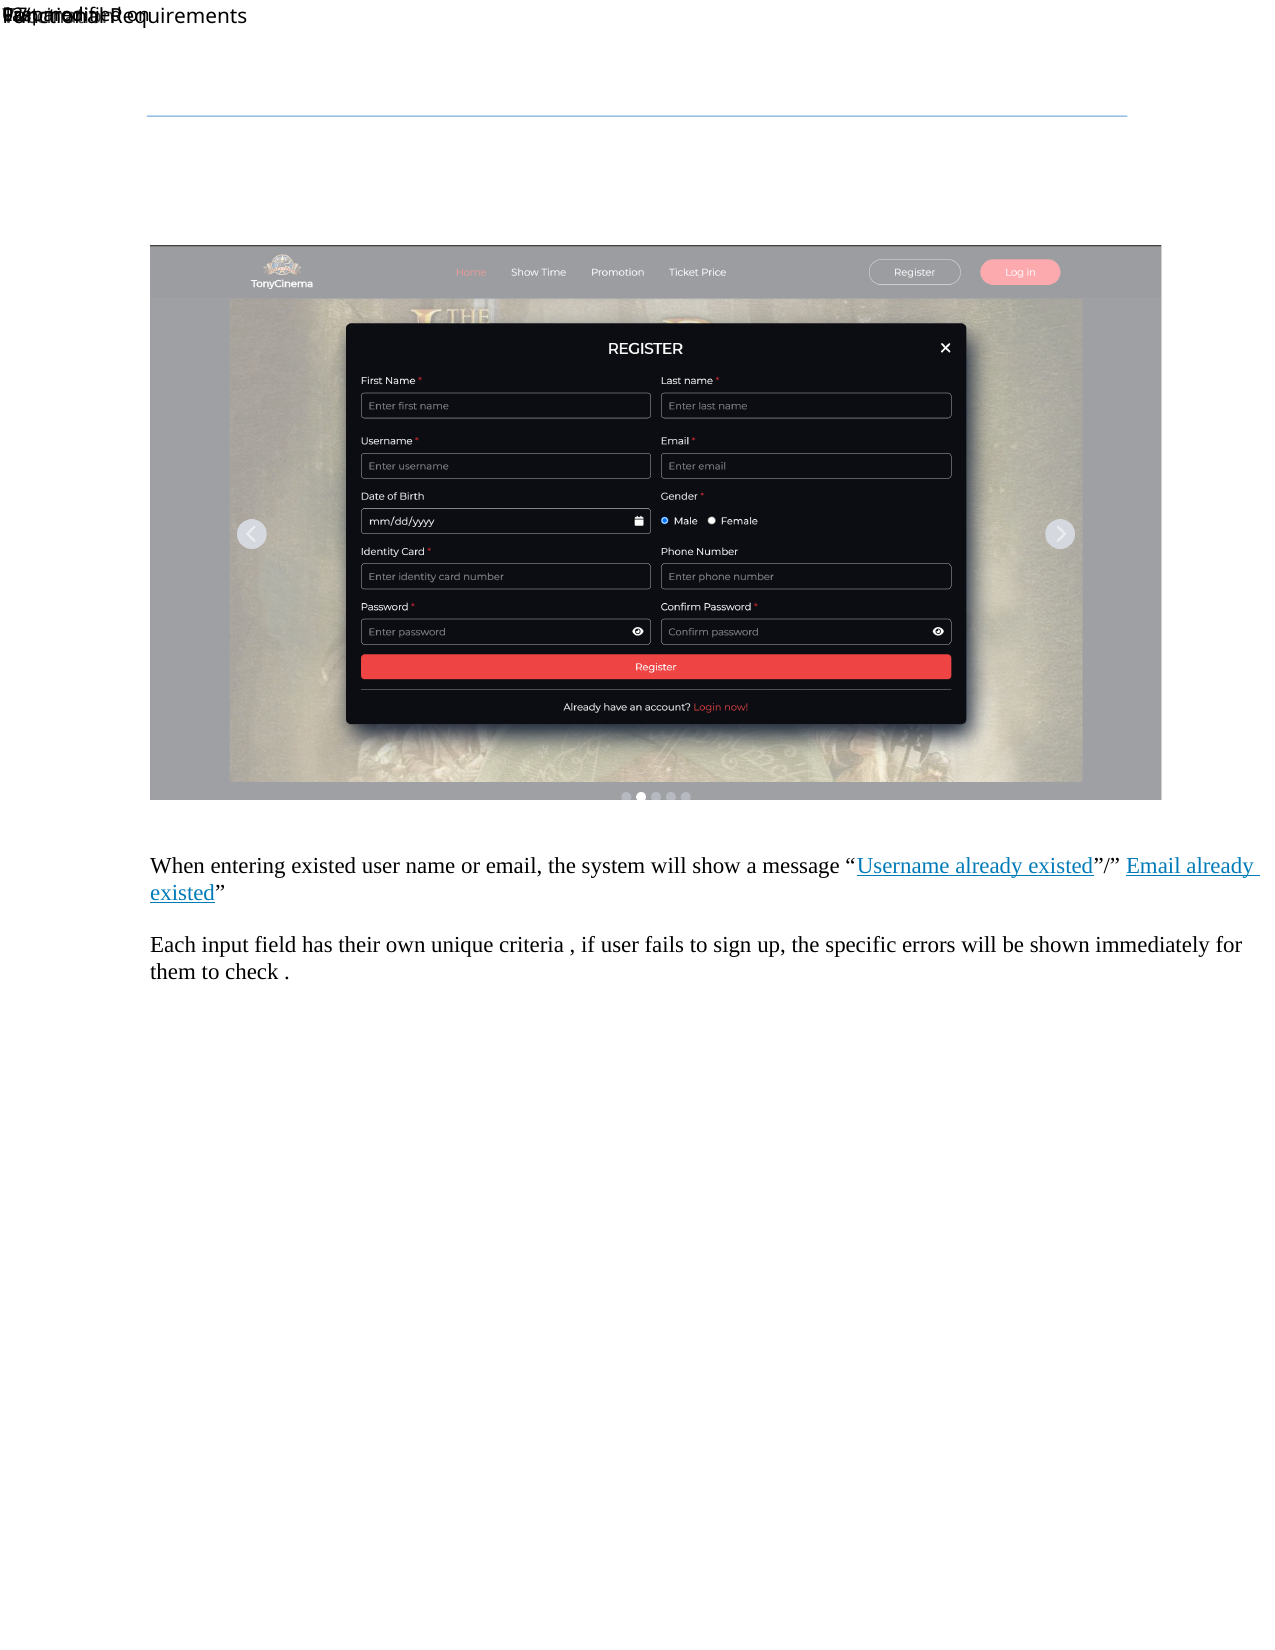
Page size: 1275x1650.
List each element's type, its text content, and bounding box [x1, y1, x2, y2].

text When entering existed user name or email, the system will show a message “Username already existed”/” Email already existed” [150, 852, 1275, 905]
picture [150, 245, 1162, 800]
text Each input field has their own unique criteria , if user fails to sign up, the specific errors will be shown immediately for them to check . [150, 931, 1275, 984]
